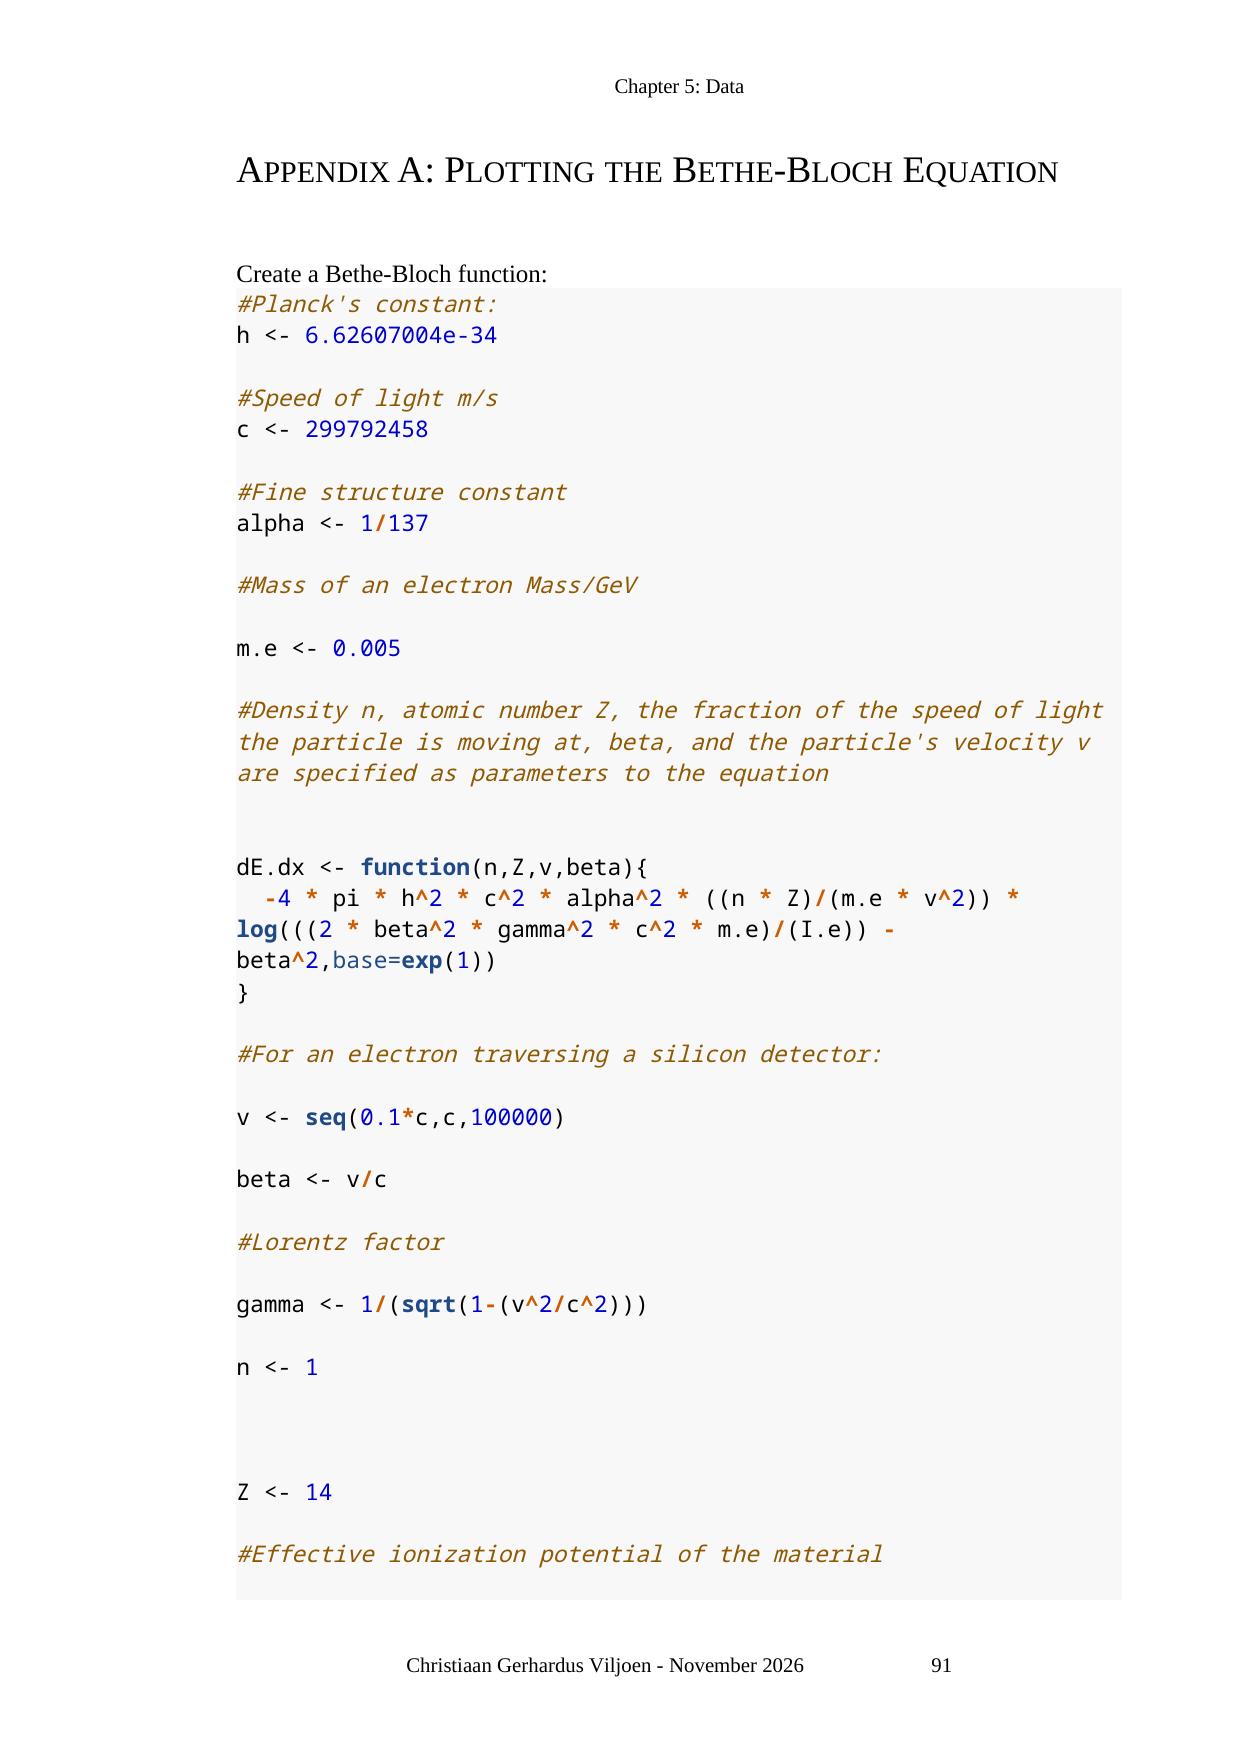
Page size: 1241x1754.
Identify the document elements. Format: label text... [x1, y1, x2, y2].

text Create a Bethe-Bloch function: [236, 259, 1122, 288]
subtitle Appendix A: Plotting the Bethe-Bloch Equation [236, 148, 1122, 191]
